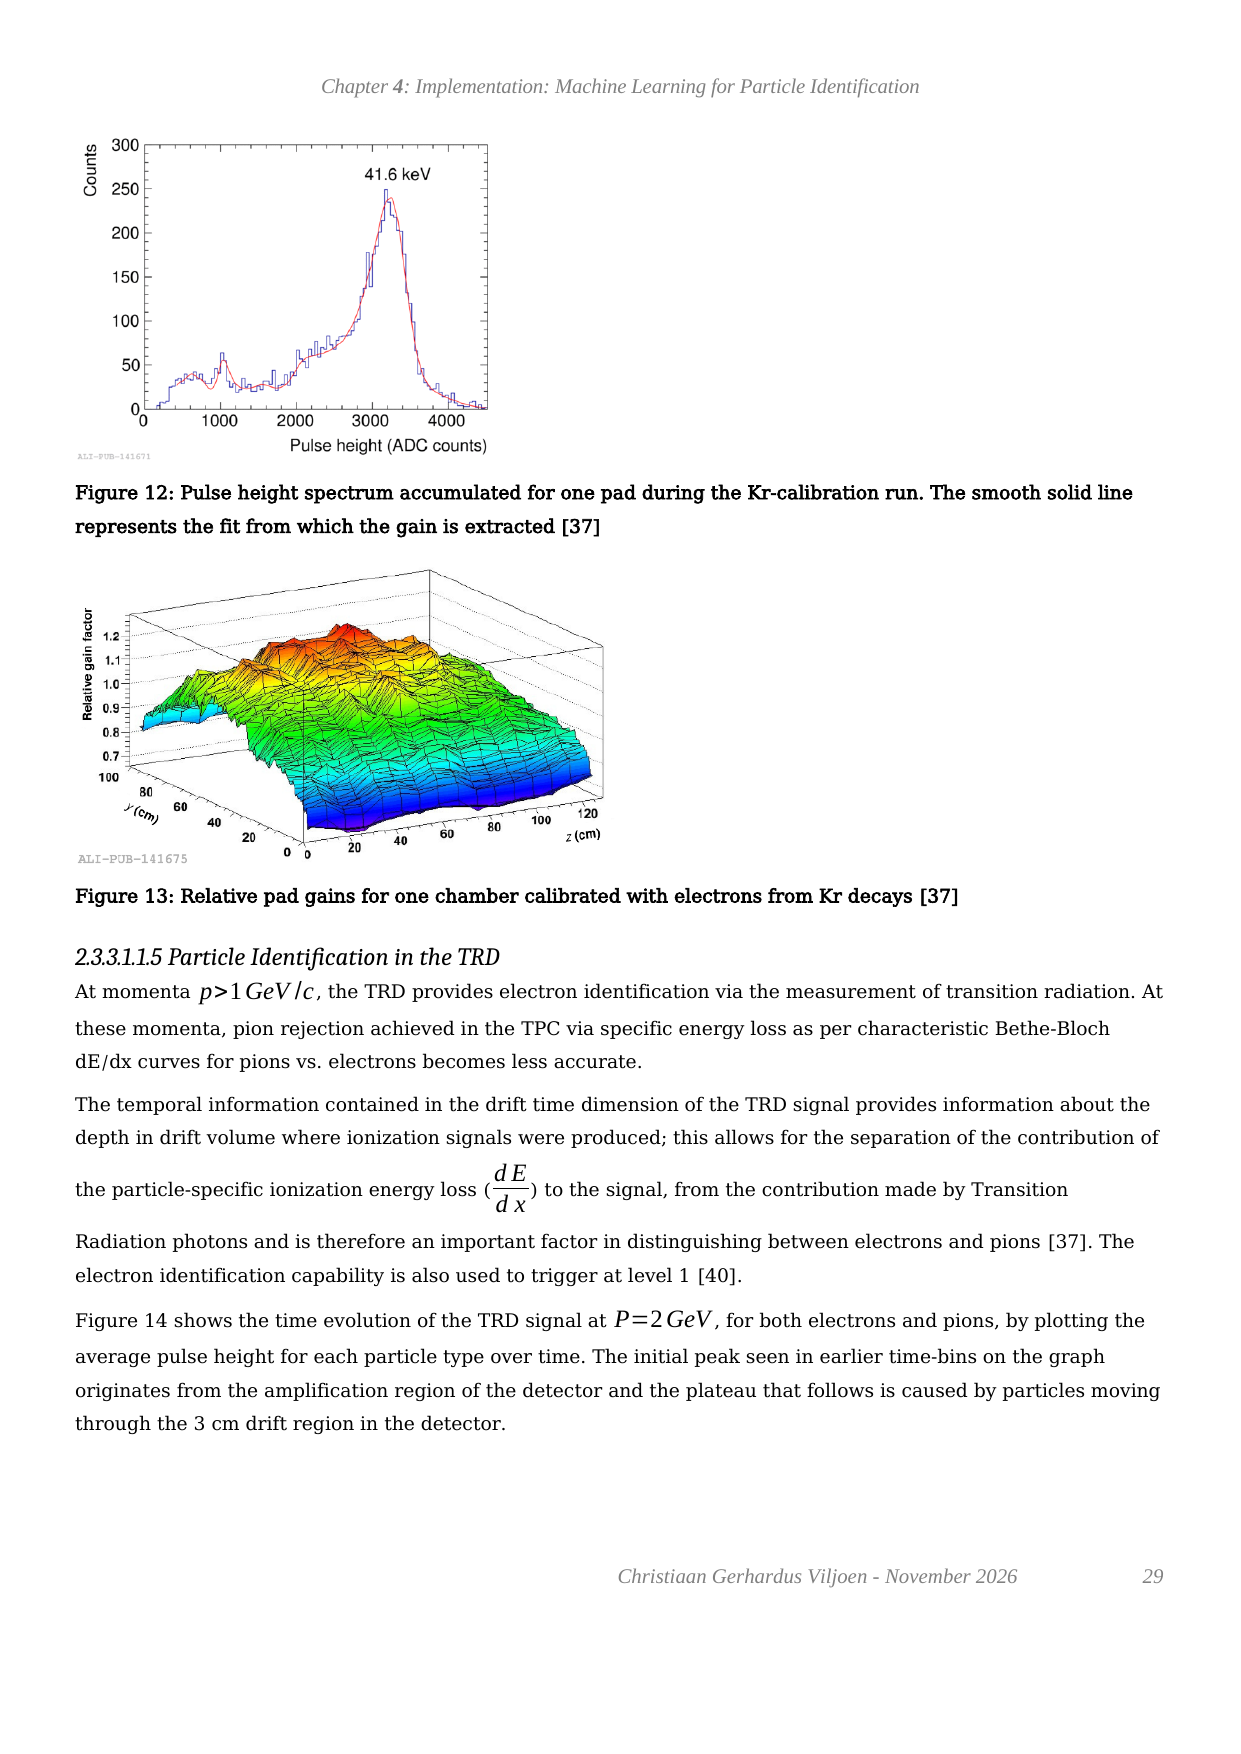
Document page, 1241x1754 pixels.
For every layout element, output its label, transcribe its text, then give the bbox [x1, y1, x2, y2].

text Figure 13: Relative pad gains for one chamber calibrated with electrons from Kr decays [75, 884, 1165, 906]
text Figure 12: Pulse height spectrum accumulated for one pad during the Kr-calibration run. The smooth solid line represents the fit from which the gain is extracted [75, 480, 1165, 537]
text The temporal information contained in the drift time dimension of the TRD signal provides information about the depth in drift volume where ionization signals were produced; this allows for the separation of the contribution of the particle-specific ionization energy loss () to the signal, from the contribution made by Transition Radiation photons and is therefore an important factor in distinguishing between electrons and pions . The electron identification capability is also used to trigger at level 1 . [75, 1092, 1165, 1286]
picture [75, 135, 509, 461]
text Figure 14 shows the time evolution of the TRD signal at , for both electrons and pions, by plotting the average pulse height for each particle type over time. The initial peak seen in earlier time-bins on the graph originates from the amplification region of the detector and the plateau that follows is caused by particles moving through the 3 cm drift region in the detector. [75, 1306, 1165, 1435]
picture [75, 556, 635, 865]
subtitle Particle Identification in the TRD [75, 943, 1165, 971]
text At momenta , the TRD provides electron identification via the measurement of transition radiation. At these momenta, pion rejection achieved in the TPC via specific energy loss as per characteristic Bethe-Bloch dE/dx curves for pions vs. electrons becomes less accurate. [75, 978, 1165, 1073]
